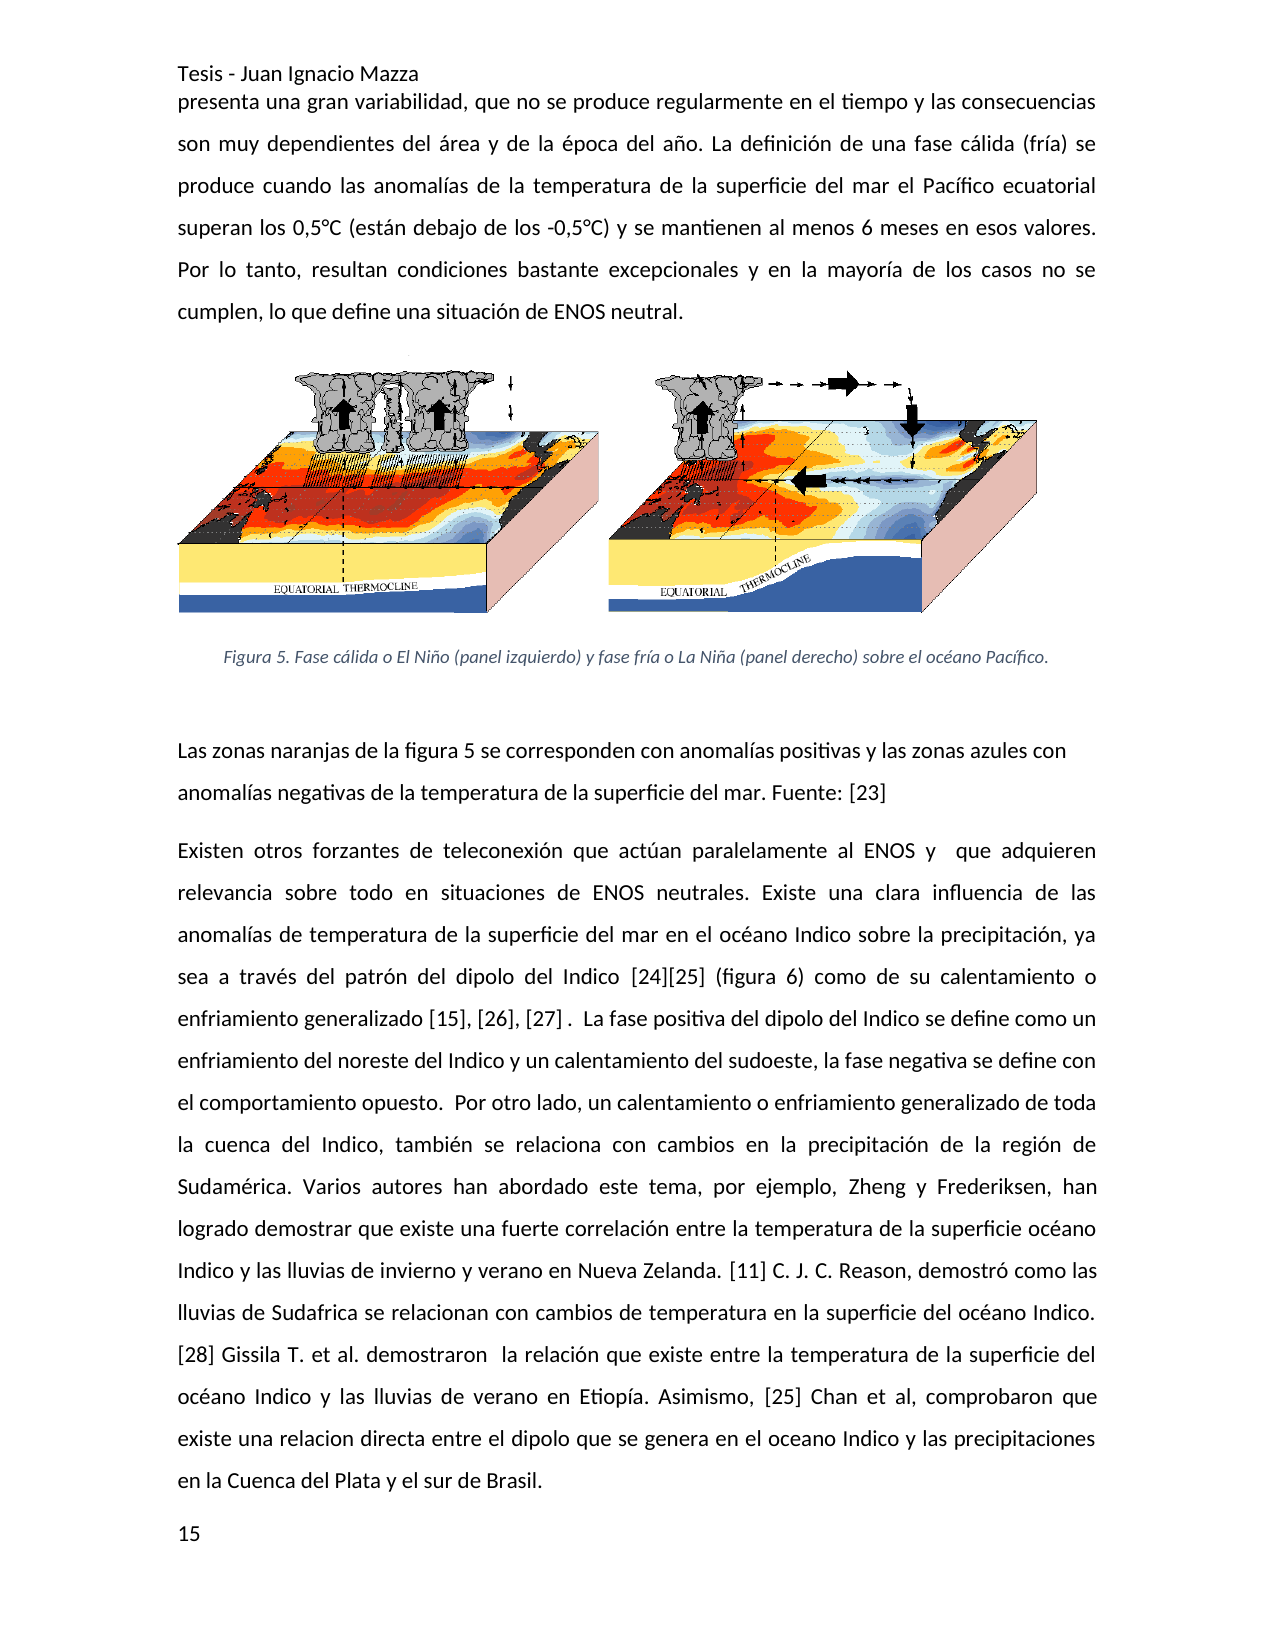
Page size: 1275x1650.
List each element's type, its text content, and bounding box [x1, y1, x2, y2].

text Existen otros forzantes de teleconexión que actúan paralelamente al ENOS y que adquieren relevancia sobre todo en situaciones de ENOS neutrales. Existe una clara influencia de las anomalías de temperatura de la superficie del mar en el océano Indico sobre la precipitación, ya sea a través del patrón del dipolo del Indico [24][25] (figura 6) como de su calentamiento o enfriamiento generalizado [15], [26], [27] . La fase positiva del dipolo del Indico se define como un enfriamiento del noreste del Indico y un calentamiento del sudoeste, la fase negativa se define con el comportamiento opuesto. Por otro lado, un calentamiento o enfriamiento generalizado de toda la cuenca del Indico, también se relaciona con cambios en la precipitación de la región de Sudamérica. Varios autores han abordado este tema, por ejemplo, Zheng y Frederiksen, han logrado demostrar que existe una fuerte correlación entre la temperatura de la superficie océano Indico y las lluvias de invierno y verano en Nueva Zelanda. [11] C. J. C. Reason, demostró como las lluvias de Sudafrica se relacionan con cambios de temperatura en la superficie del océano Indico. [28] Gissila T. et al. demostraron la relación que existe entre la temperatura de la superficie del océano Indico y las lluvias de verano en Etiopía. Asimismo, [25] Chan et al, comprobaron que existe una relacion directa entre el dipolo que se genera en el oceano Indico y las precipitaciones en la Cuenca del Plata y el sur de Brasil. [177, 836, 1098, 1494]
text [177, 87, 1098, 325]
picture [177, 355, 599, 615]
text Las zonas naranjas de la figura 5 se corresponden con anomalías positivas y las zonas azules con anomalías negativas de la temperatura de la superficie del mar. Fuente: [23] [177, 736, 1098, 806]
picture [608, 356, 1040, 615]
